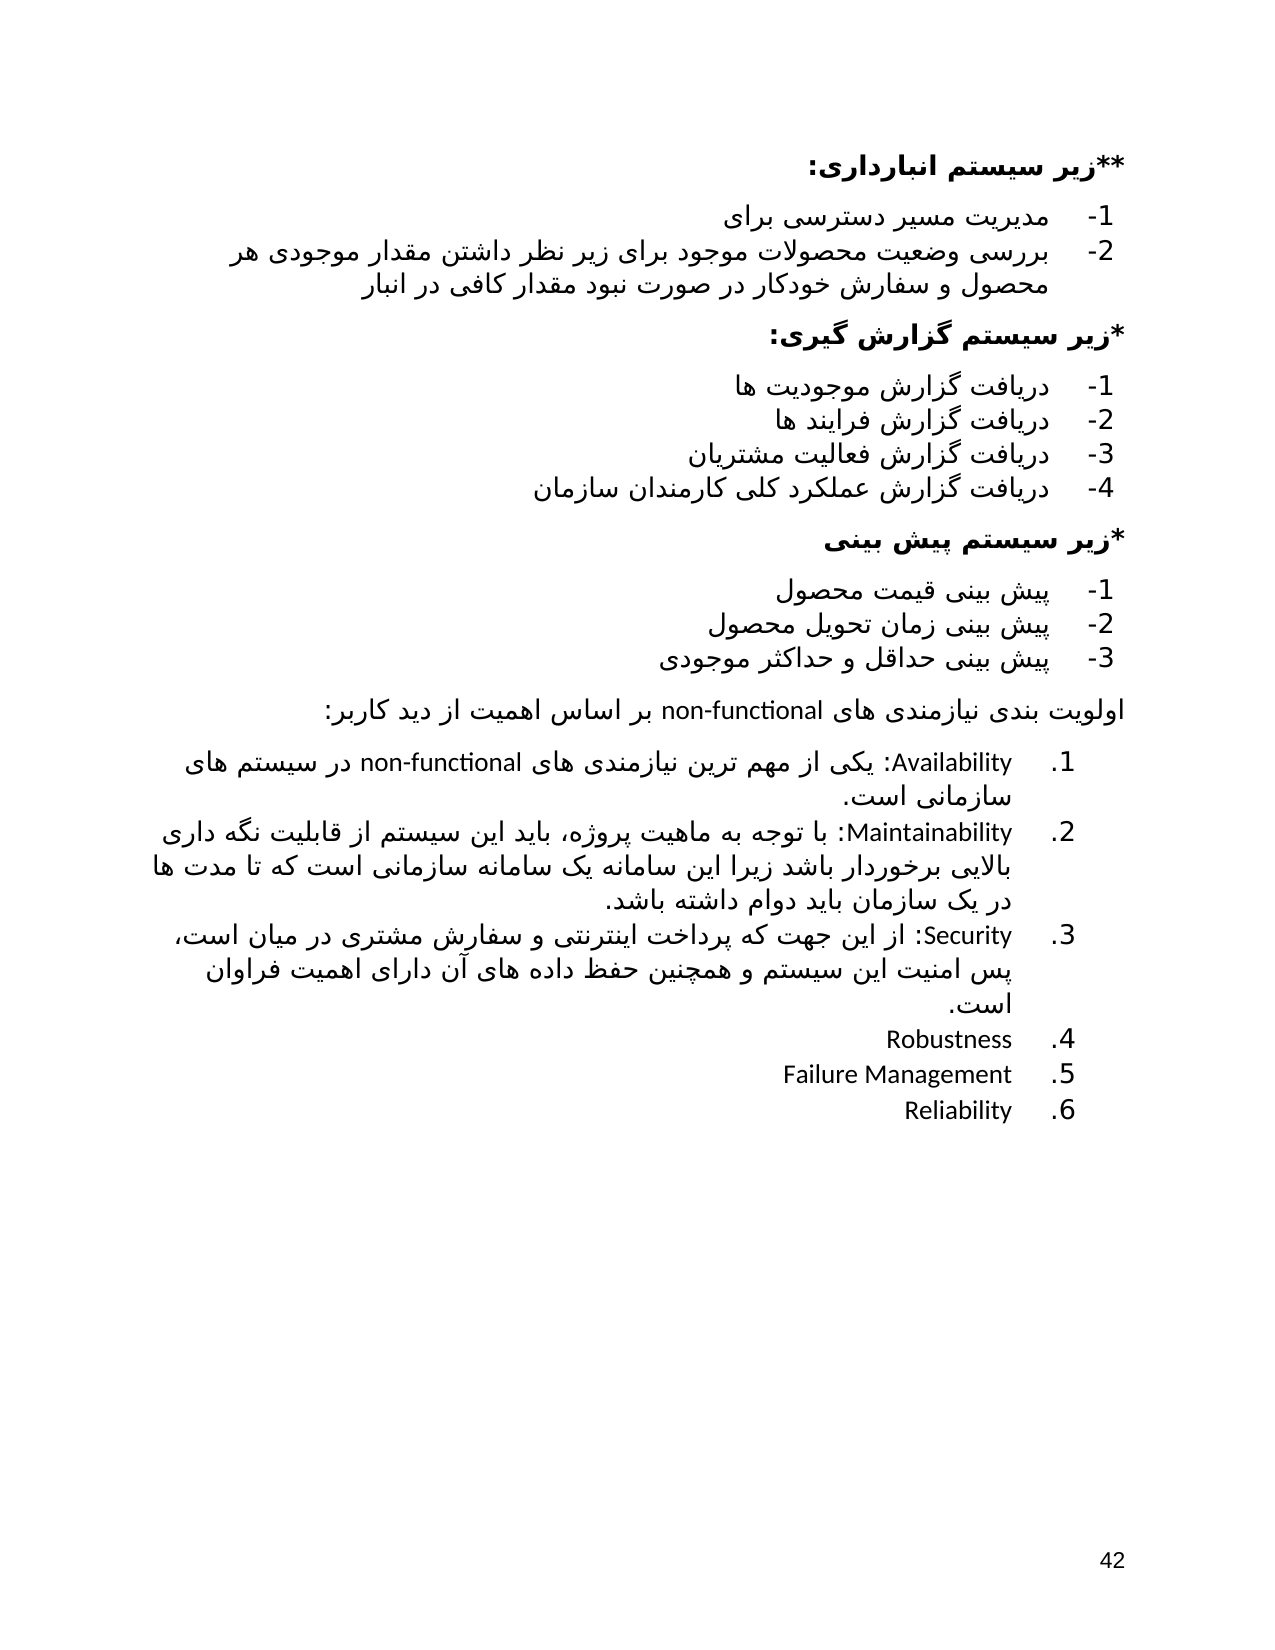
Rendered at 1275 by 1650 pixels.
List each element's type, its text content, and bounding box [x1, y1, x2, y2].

list بررسی وضعیت محصولات موجود برای زیر نظر داشتن مقدار موجودی هر محصول و سفارش خودکار در صورت نبود مقدار کافی در انبار [150, 235, 1087, 300]
list مدیریت مسیر دسترسی برای [150, 201, 1087, 232]
list Availability: یکی از مهم ترین نیازمندی های non-functional در سیستم های سازمانی است. [150, 745, 1050, 812]
list دریافت گزارش موجودیت ها [150, 370, 1087, 402]
text اولویت بندی نیازمندی های non-functional بر اساس اهمیت از دید کاربر: [150, 693, 1125, 726]
list پیش بینی زمان تحویل محصول [150, 608, 1087, 639]
list Security: از این جهت که پرداخت اینترنتی و سفارش مشتری در میان است، پس امنیت این سیستم و همچنین حفظ داده های آن دارای اهمیت فراوان است. [150, 918, 1050, 1019]
list دریافت گزارش فرایند ها [150, 404, 1087, 436]
list دریافت گزارش فعالیت مشتریان [150, 438, 1087, 470]
list پیش بینی قیمت محصول [150, 574, 1087, 606]
text **زیر سیستم انبارداری: [150, 150, 1125, 182]
list پیش بینی حداقل و حداکثر موجودی [150, 642, 1087, 674]
text *زیر سیستم پیش بینی [150, 523, 1125, 555]
list دریافت گزارش عملکرد کلی کارمندان سازمان [150, 472, 1087, 504]
list Maintainability: با توجه به ماهیت پروژه، باید این سیستم از قابلیت نگه داری بالایی برخوردار باشد زیرا این سامانه یک سامانه سازمانی است که تا مدت ها در یک سازمان باید دوام داشته باشد. [150, 815, 1050, 916]
list Failure Management [150, 1058, 1050, 1091]
list Reliability [150, 1093, 1050, 1126]
list Robustness [150, 1022, 1050, 1055]
text *زیر سیستم گزارش گیری: [150, 319, 1125, 351]
